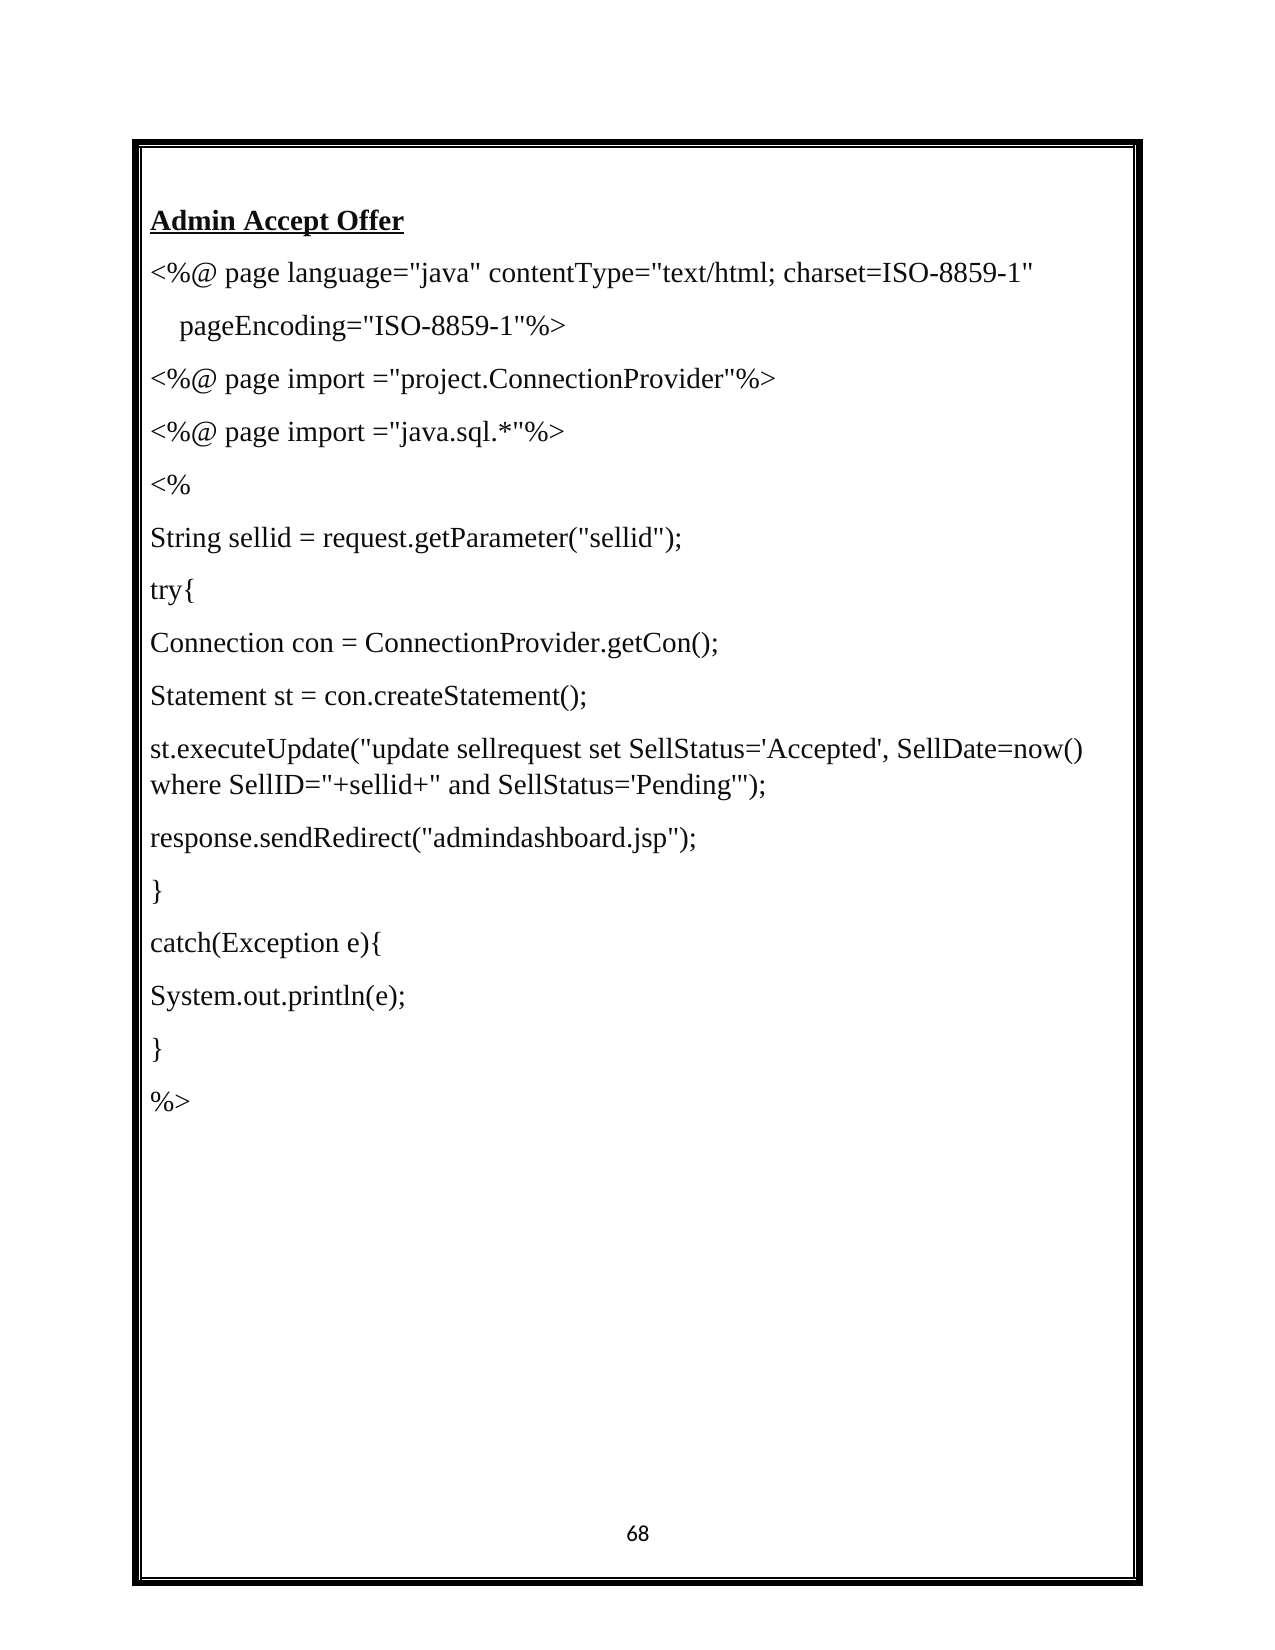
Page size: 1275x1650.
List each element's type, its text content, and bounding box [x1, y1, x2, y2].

text %> [150, 1084, 1125, 1117]
text Statement st = con.createStatement(); [150, 678, 1125, 712]
text response.sendRedirect("admindashboard.jsp"); [150, 820, 1125, 853]
text try{ [150, 572, 1125, 606]
text catch(Exception e){ [150, 926, 1125, 959]
text st.executeUpdate("update sellrequest set SellStatus='Accepted', SellDate=now() where SellID="+sellid+" and SellStatus='Pending'"); [150, 731, 1125, 801]
text Connection con = ConnectionProvider.getCon(); [150, 625, 1125, 659]
text } [150, 873, 1125, 906]
text <%@ page language="java" contentType="text/html; charset=ISO-8859-1" [150, 256, 1125, 289]
text } [150, 1031, 1125, 1065]
text pageEncoding="ISO-8859-1"%> [150, 308, 1125, 342]
text System.out.println(e); [150, 978, 1125, 1012]
text <%@ page import ="java.sql.*"%> [150, 414, 1125, 448]
text <%@ page import ="project.ConnectionProvider"%> [150, 361, 1125, 395]
text <% [150, 467, 1125, 500]
text String sellid = request.getParameter("sellid"); [150, 520, 1125, 553]
text Admin Accept Offer [150, 203, 1125, 236]
